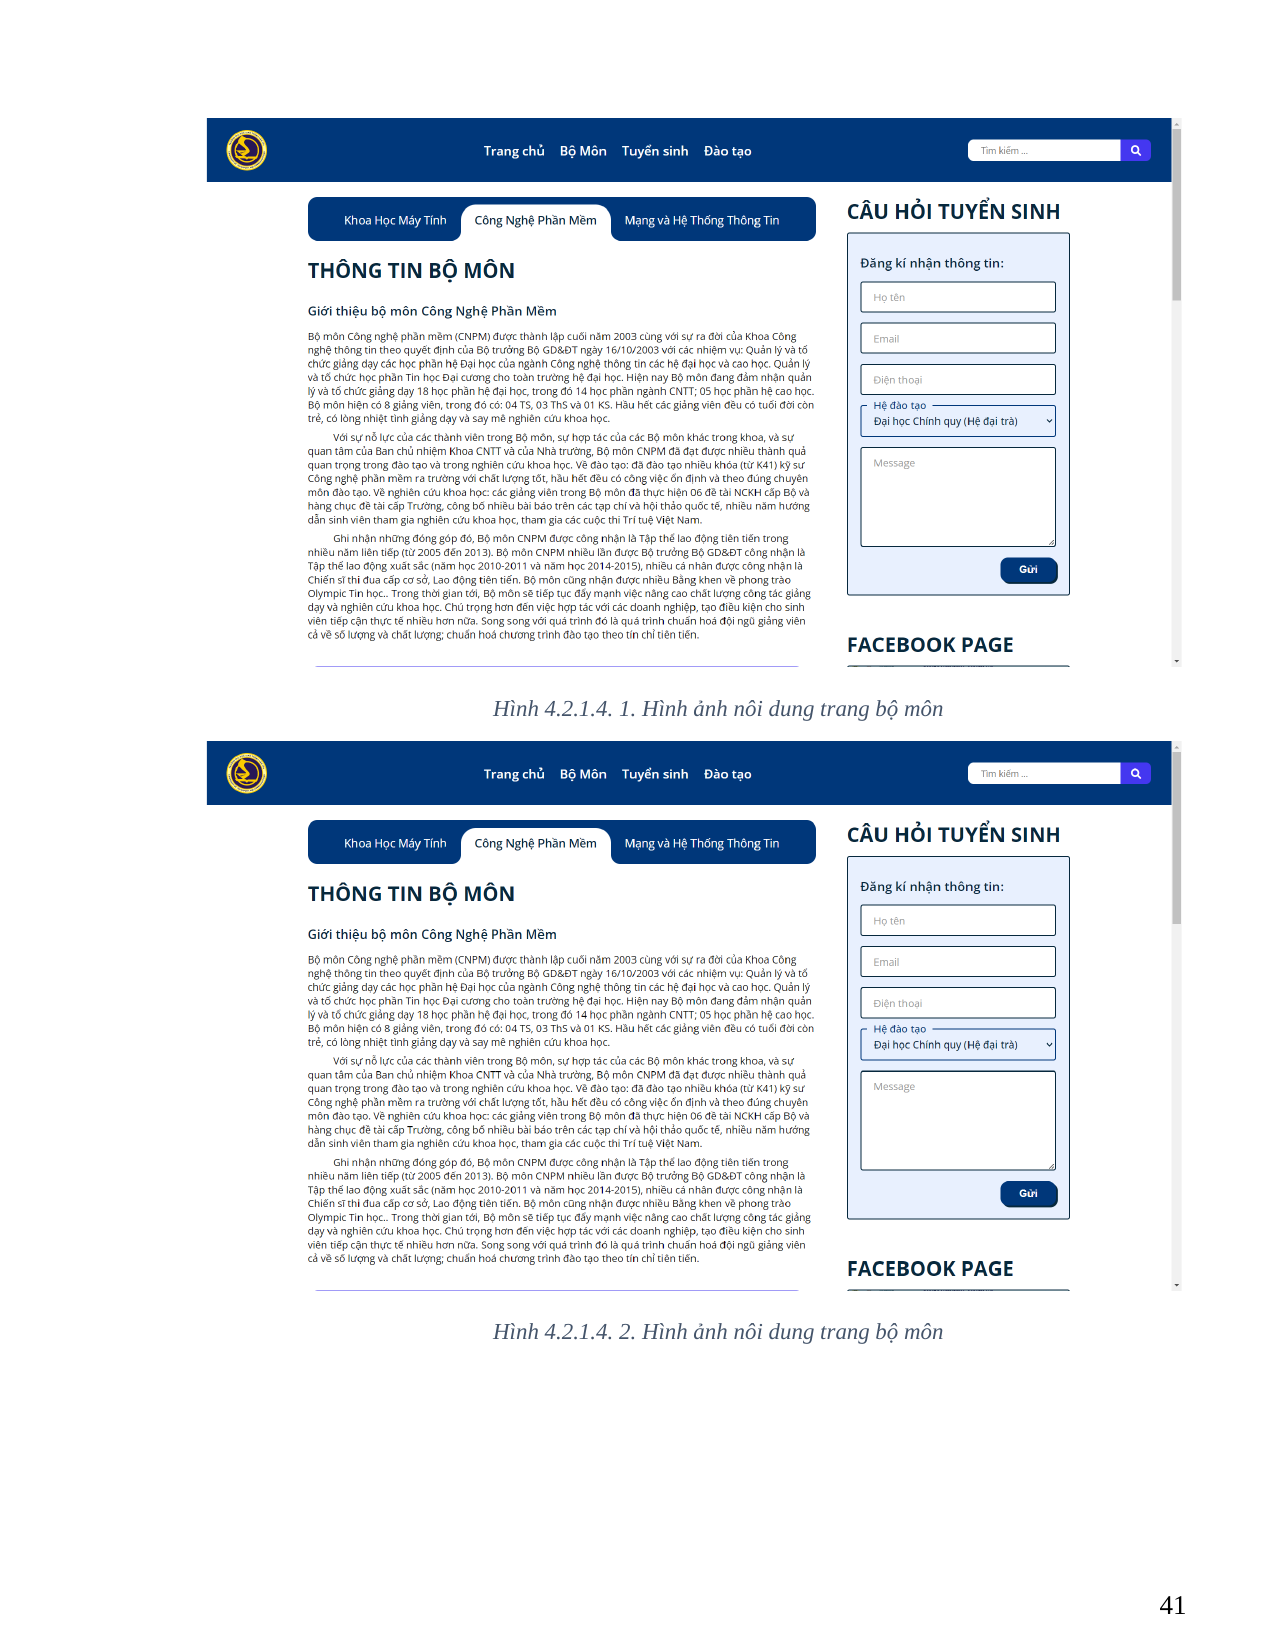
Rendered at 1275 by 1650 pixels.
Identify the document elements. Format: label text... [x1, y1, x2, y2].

text Hình 4.2.1.4. 1. Hình ảnh nôi dung trang bộ môn [177, 694, 1186, 721]
picture [206, 118, 1182, 667]
picture [206, 741, 1182, 1291]
text Hình 4.2.1.4. 2. Hình ảnh nôi dung trang bộ môn [177, 1318, 1186, 1344]
